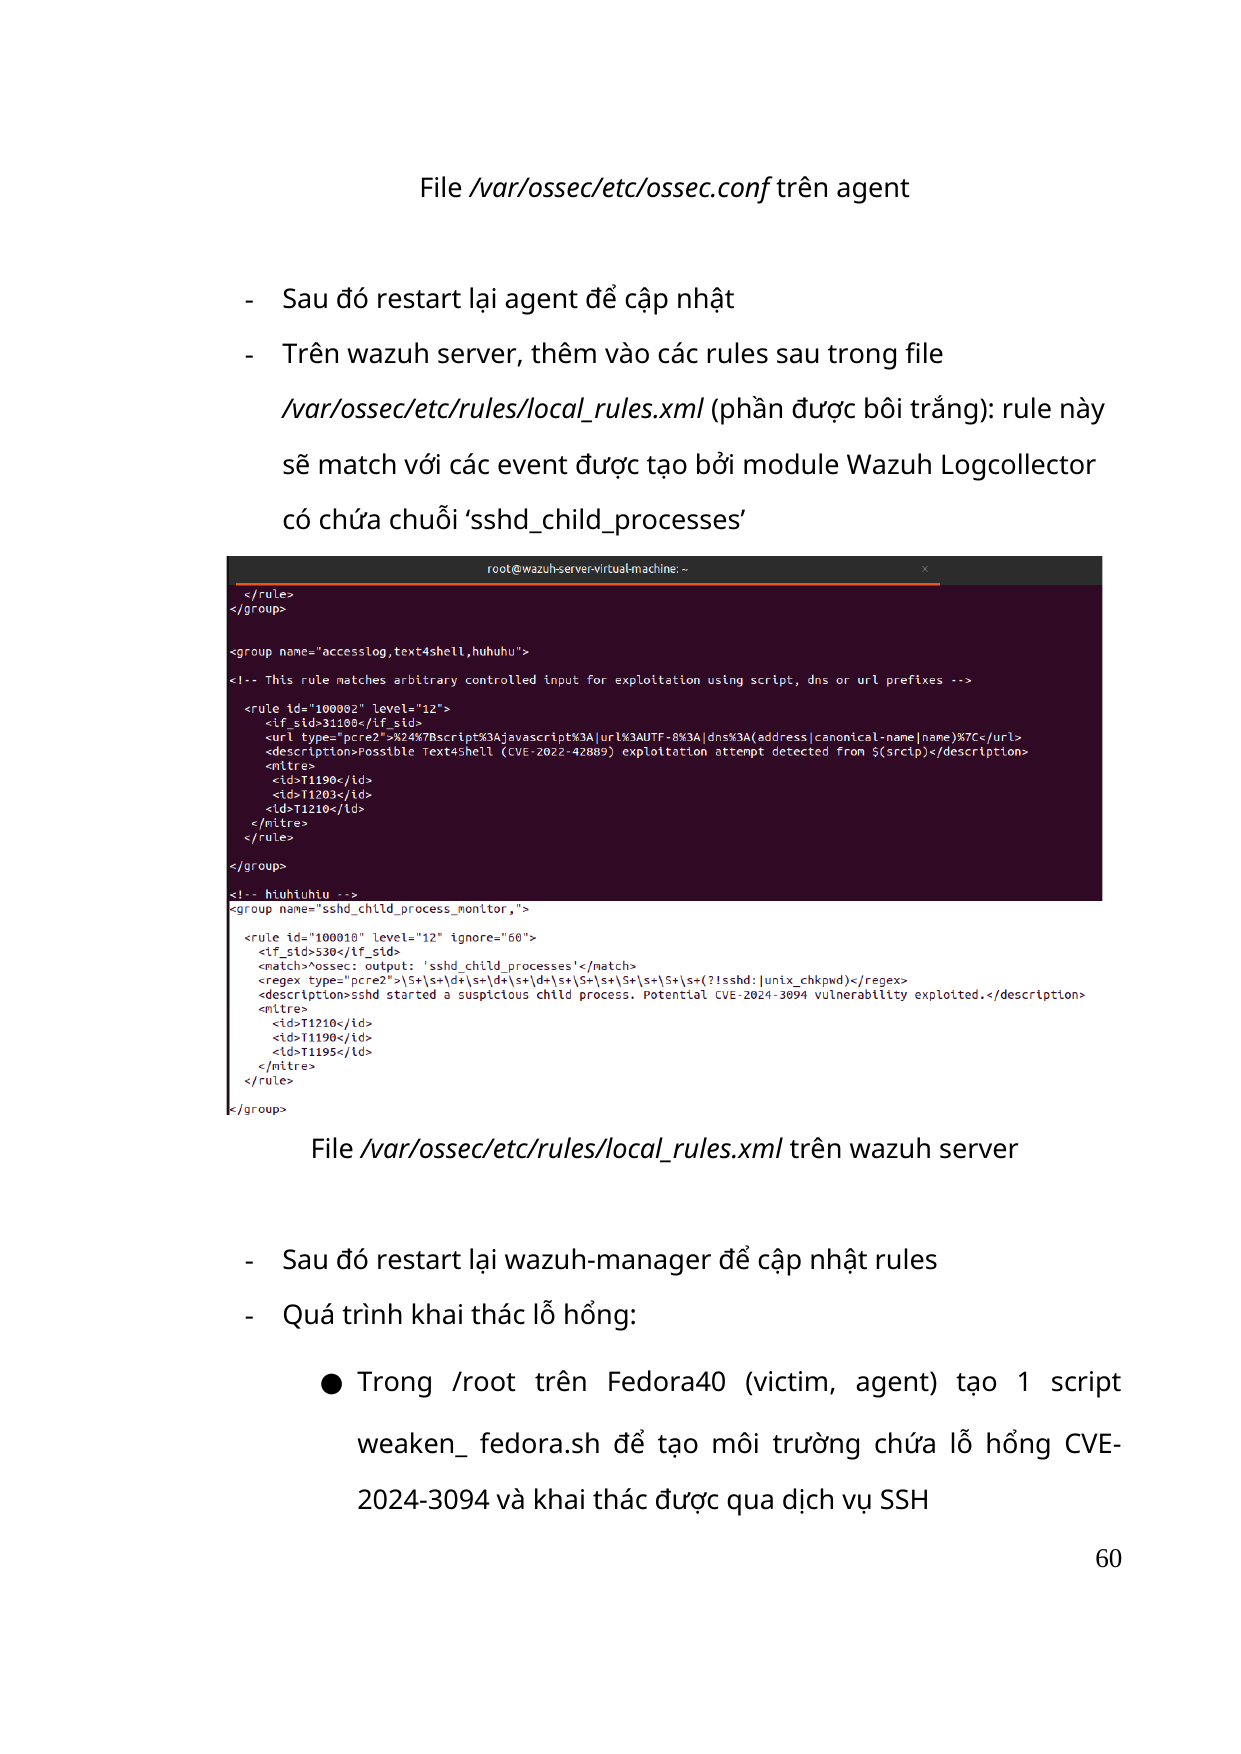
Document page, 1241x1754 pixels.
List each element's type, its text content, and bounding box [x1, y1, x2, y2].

text File /var/ossec/etc/rules/local_rules.xml trên wazuh server [207, 1130, 1122, 1167]
list Sau đó restart lại agent để cập nhật [244, 279, 1122, 316]
list Trong /root trên Fedora40 (victim, agent) tạo 1 script weaken_ fedora.sh để tạo môi trường chứa lỗ hổng CVE-2024-3094 và khai thác được qua dịch vụ SSH [319, 1351, 1122, 1517]
text File /var/ossec/etc/ossec.conf trên agent [207, 169, 1122, 206]
list Trên wazuh server, thêm vào các rules sau trong file /var/ossec/etc/rules/local_rules.xml (phần được bôi trắng): rule này sẽ match với các event được tạo bởi module Wazuh Logcollector có chứa chuỗi ‘sshd_child_processes’ [244, 335, 1122, 537]
list Sau đó restart lại wazuh-manager để cập nhật rules [244, 1240, 1122, 1277]
picture [226, 556, 1103, 1115]
list Quá trình khai thác lỗ hổng: [244, 1296, 1122, 1333]
